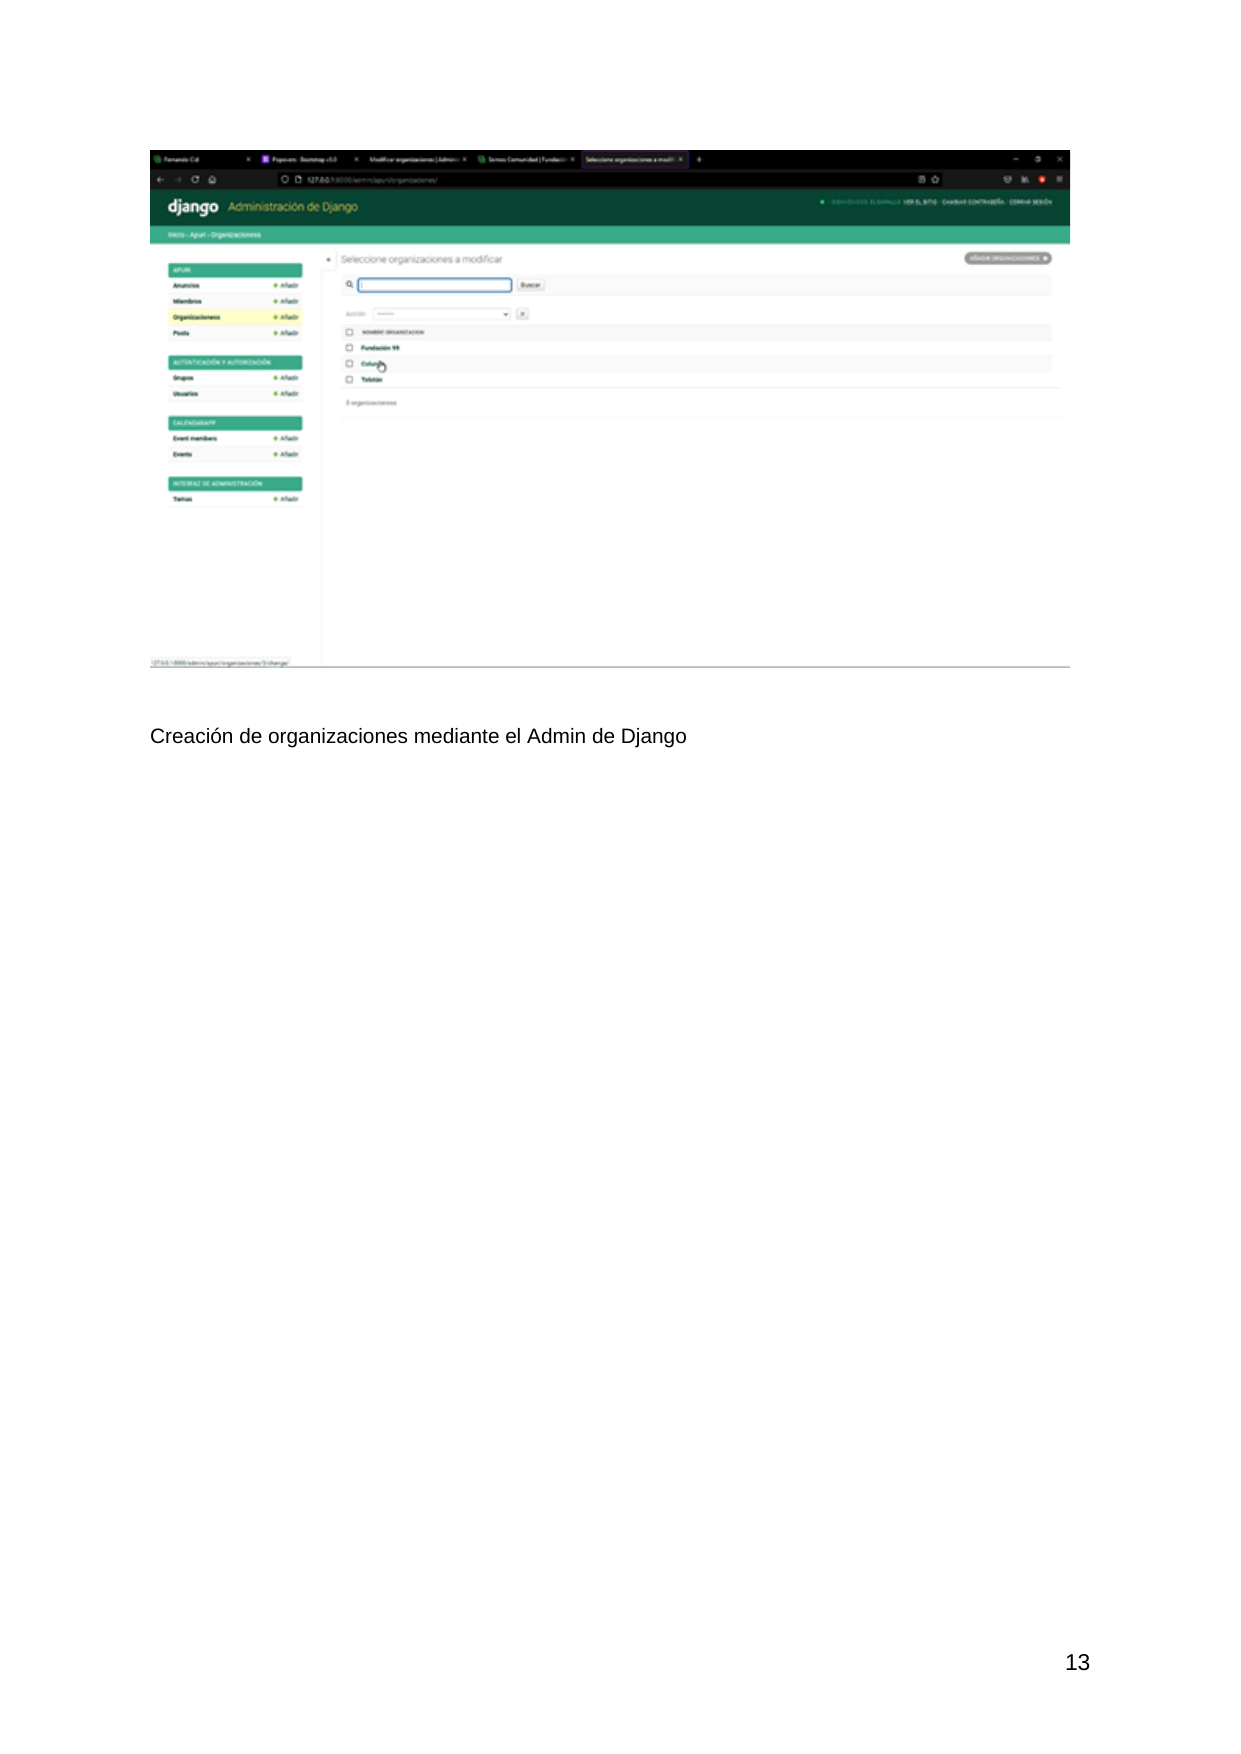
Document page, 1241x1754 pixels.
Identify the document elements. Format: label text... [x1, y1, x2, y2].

text Creación de organizaciones mediante el Admin de Django [150, 723, 1090, 747]
picture [150, 150, 1071, 668]
